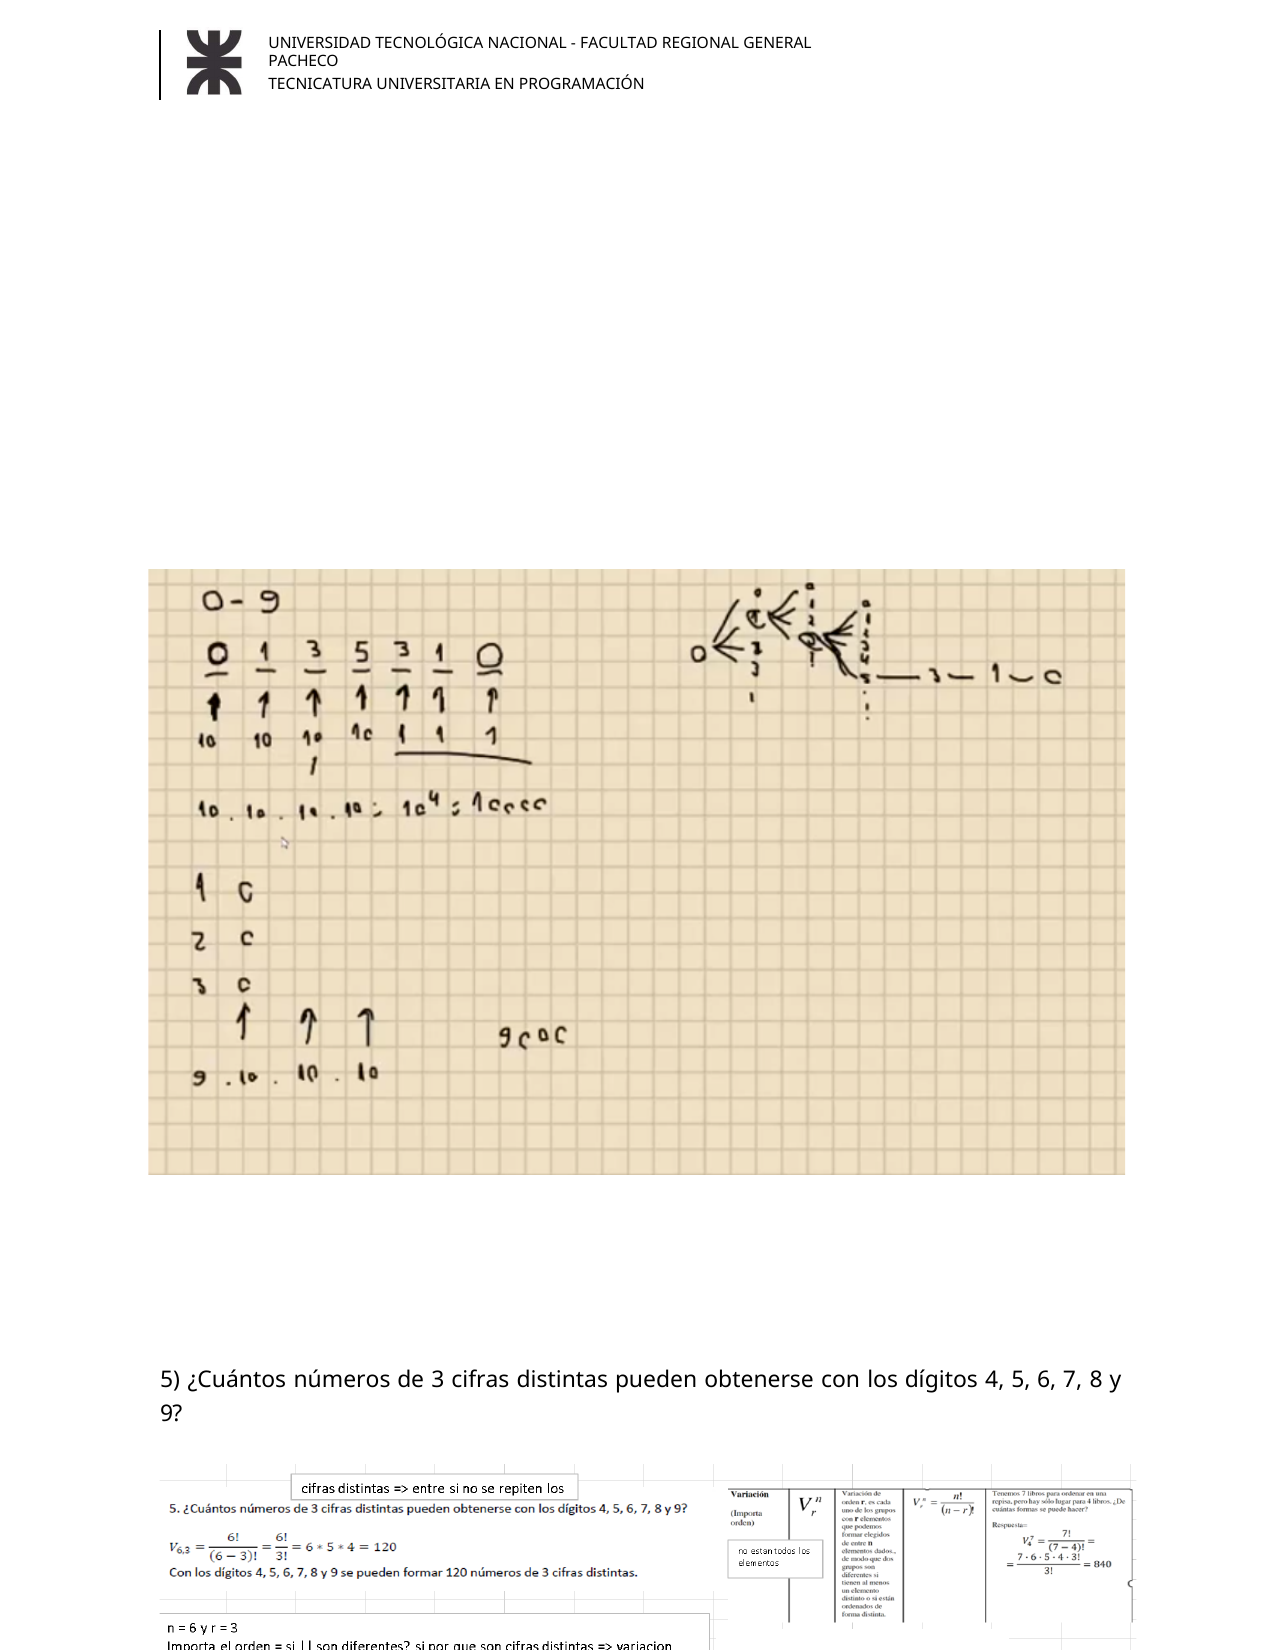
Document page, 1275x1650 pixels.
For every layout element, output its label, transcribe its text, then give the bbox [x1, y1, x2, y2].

picture [148, 569, 1126, 1175]
picture [186, 27, 243, 95]
list ¿Cuántos números de 3 cifras distintas pueden obtenerse con los dígitos 4, 5, 6, 7, 8 y [160, 1363, 1125, 1394]
text 9? [160, 1397, 1125, 1428]
picture [159, 1464, 1137, 1650]
